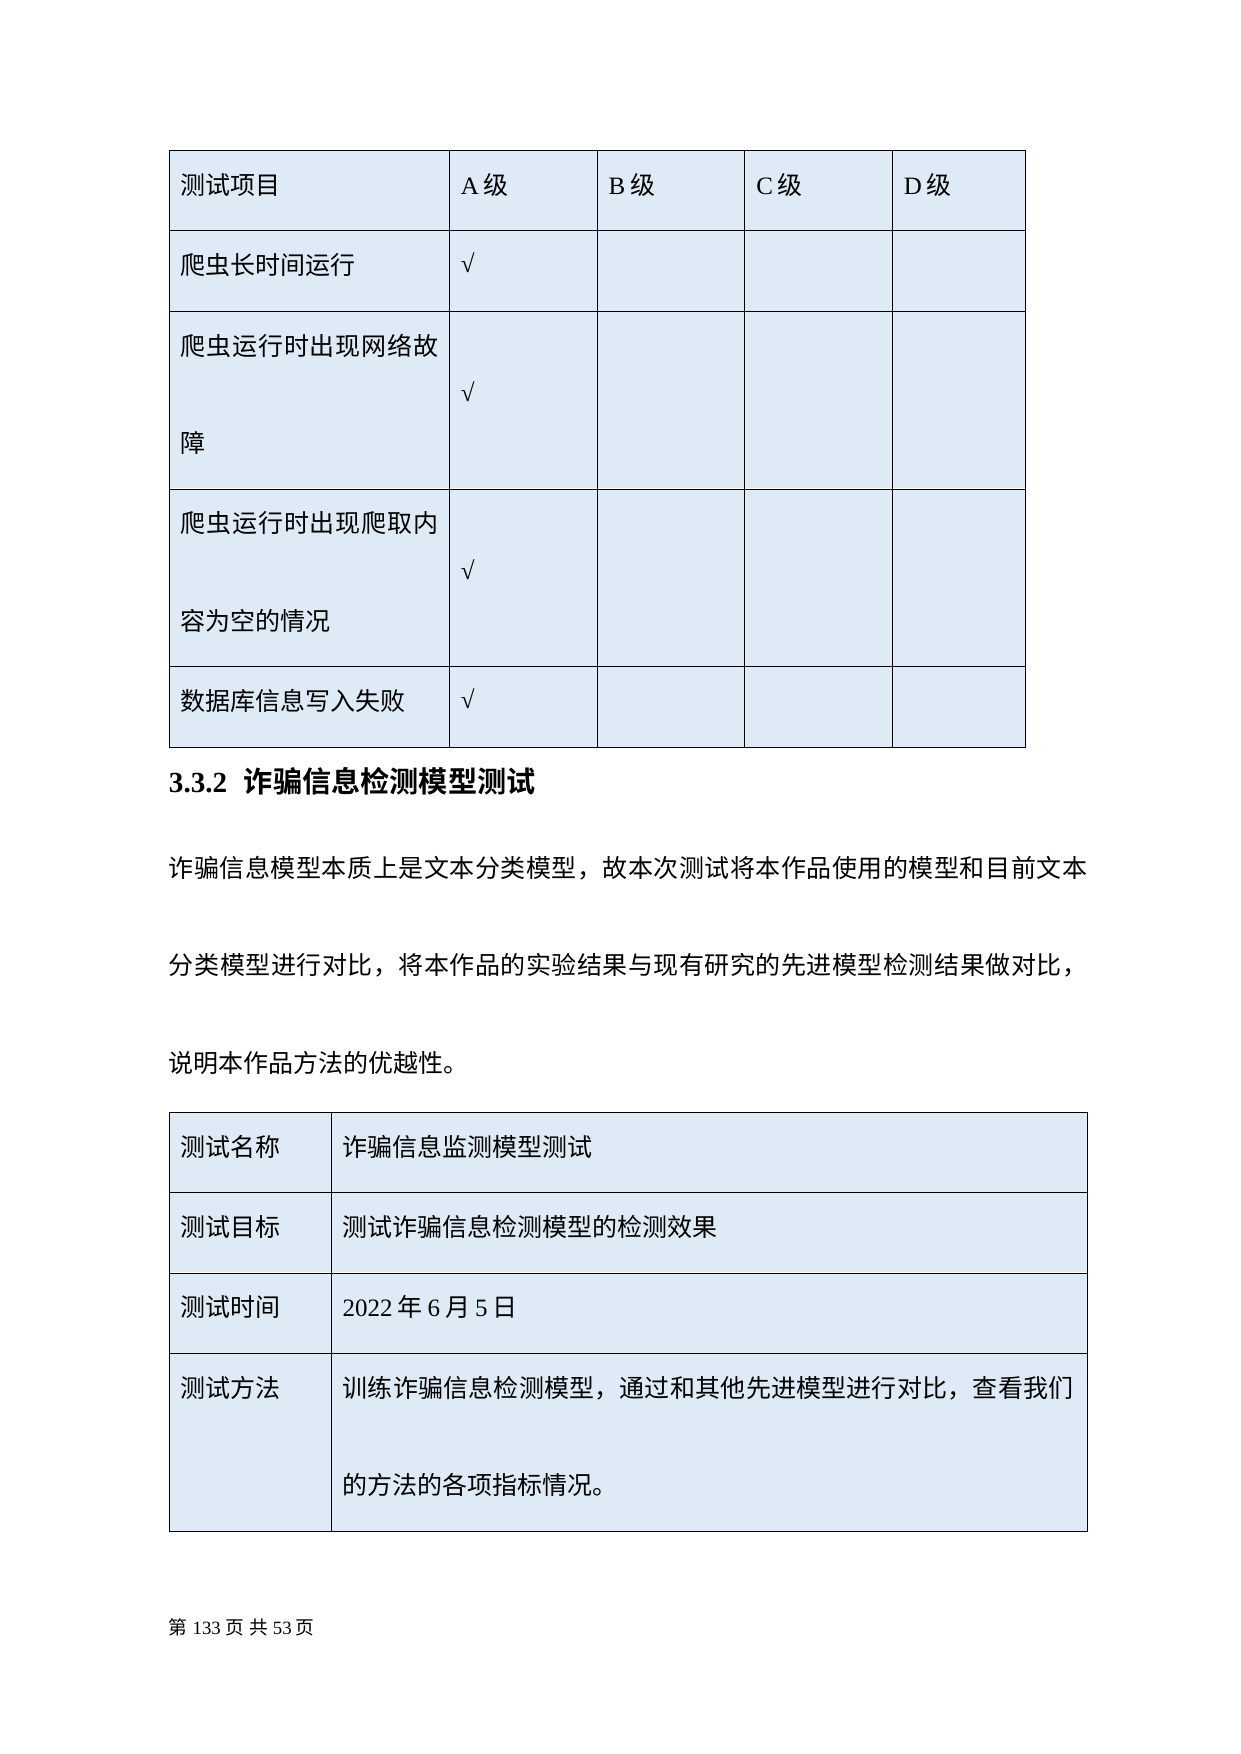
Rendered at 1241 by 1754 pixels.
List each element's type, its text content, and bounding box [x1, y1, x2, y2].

table_cell 训练诈骗信息检测模型，通过和其他先进模型进行对比，查看我们的方法的各项指标情况。 [332, 1354, 1087, 1531]
table_header A级 [450, 151, 597, 230]
table_cell 测试诈骗信息检测模型的检测效果 [332, 1193, 1087, 1272]
table_cell 测试方法 [170, 1354, 331, 1531]
table_header 测试项目 [170, 151, 449, 230]
table_cell [893, 667, 1025, 747]
table_cell [893, 490, 1025, 666]
table_cell 2022年6月5日 [332, 1274, 1087, 1353]
table_cell [893, 312, 1025, 488]
table_header B级 [598, 151, 744, 230]
table_header 诈骗信息监测模型测试 [332, 1113, 1087, 1192]
table_cell 测试时间 [170, 1274, 331, 1353]
table_cell 爬虫运行时出现爬取内容为空的情况 [170, 490, 449, 666]
table_cell [745, 231, 892, 311]
table_cell [598, 312, 744, 488]
table_header D级 [893, 151, 1025, 230]
table_cell [745, 312, 892, 488]
table_cell √ [450, 667, 597, 747]
table_cell 爬虫长时间运行 [170, 231, 449, 311]
table_cell 测试目标 [170, 1193, 331, 1272]
table_cell [598, 667, 744, 747]
text 诈骗信息模型本质上是文本分类模型，故本次测试将本作品使用的模型和目前文本分类模型进行对比，将本作品的实验结果与现有研究的先进模型检测结果做对比，说明本作品方法的优越性。 [169, 834, 1087, 1094]
table_cell [745, 667, 892, 747]
table_cell 数据库信息写入失败 [170, 667, 449, 747]
table_cell [598, 231, 744, 311]
table_cell 爬虫运行时出现网络故障 [170, 312, 449, 488]
table_cell √ [450, 231, 597, 311]
table_cell √ [450, 490, 597, 666]
table_cell [598, 490, 744, 666]
table_header 测试名称 [170, 1113, 331, 1192]
subtitle 诈骗信息检测模型测试 [169, 748, 1087, 813]
table_cell [745, 490, 892, 666]
table_header C级 [745, 151, 892, 230]
table_cell [893, 231, 1025, 311]
table_cell √ [450, 312, 597, 488]
